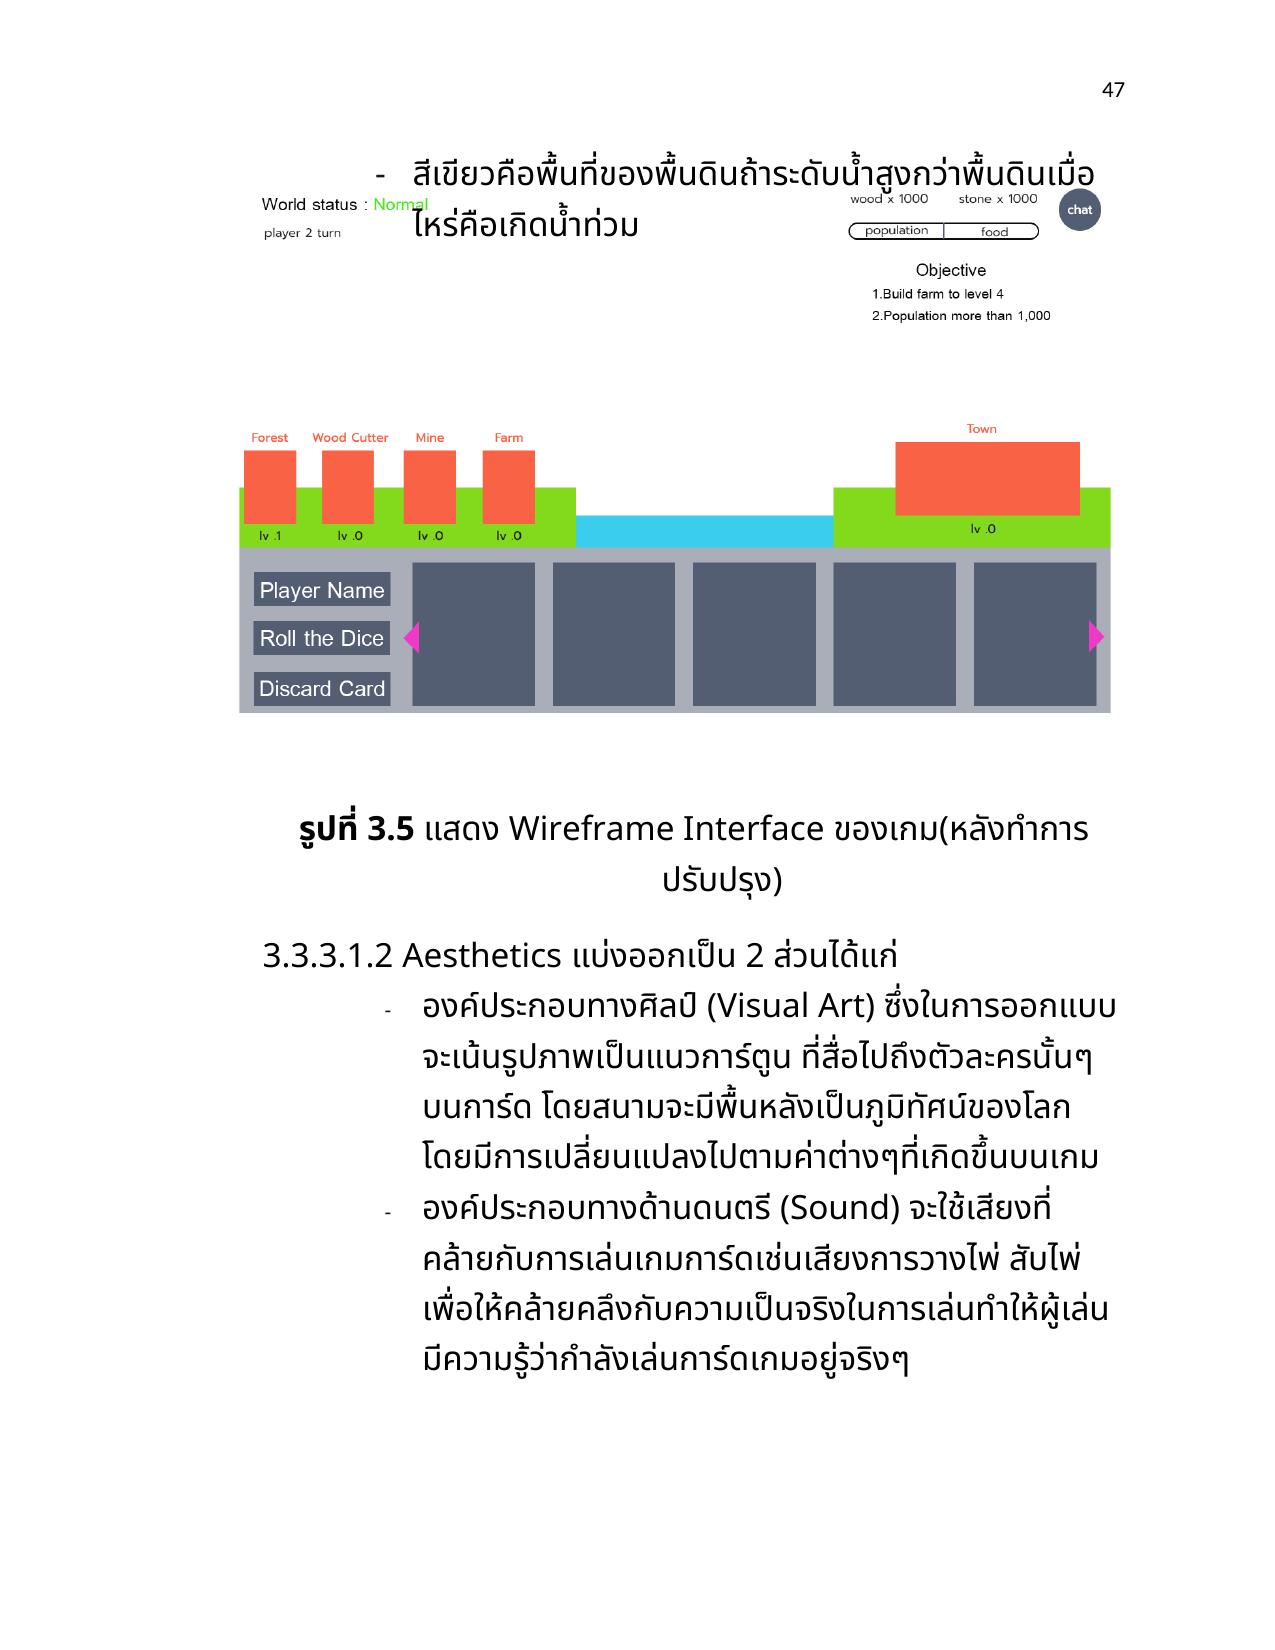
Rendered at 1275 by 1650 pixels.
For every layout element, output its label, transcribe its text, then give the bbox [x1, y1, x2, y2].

text 3.3.3.1.2 Aesthetics แบ่งออกเป็น 2 ส่วนได้แก่ [262, 931, 1125, 982]
text รูปที่ 3.5 แสดง Wireframe Interface ของเกม(หลังทำการปรับปรุง) [262, 805, 1125, 906]
picture [239, 167, 1111, 713]
list องค์ประกอบทางด้านดนตรี (Sound) จะใช้เสียงที่คล้ายกับการเล่นเกมการ์ดเช่นเสียงการวางไพ่ สับไพ่เพื่อให้คล้ายคลึงกับความเป็นจริงในการเล่นทำให้ผู้เล่นมีความรู้ว่ากำลังเล่นการ์ดเกมอยู่จริงๆ [384, 1184, 1125, 1386]
list องค์ประกอบทางศิลป์ (Visual Art) ซึ่งในการออกแบบจะเน้นรูปภาพเป็นแนวการ์ตูน ที่สื่อไปถึงตัวละครนั้นๆบนการ์ด โดยสนามจะมีพื้นหลังเป็นภูมิทัศน์ของโลก โดยมีการเปลี่ยนแปลงไปตามค่าต่างๆที่เกิดขึ้นบนเกม [384, 982, 1125, 1184]
list สีเขียวคือพื้นที่ของพื้นดินถ้าระดับน้ำสูงกว่าพื้นดินเมื่อไหร่คือเกิดน้ำท่วม [375, 150, 1125, 251]
